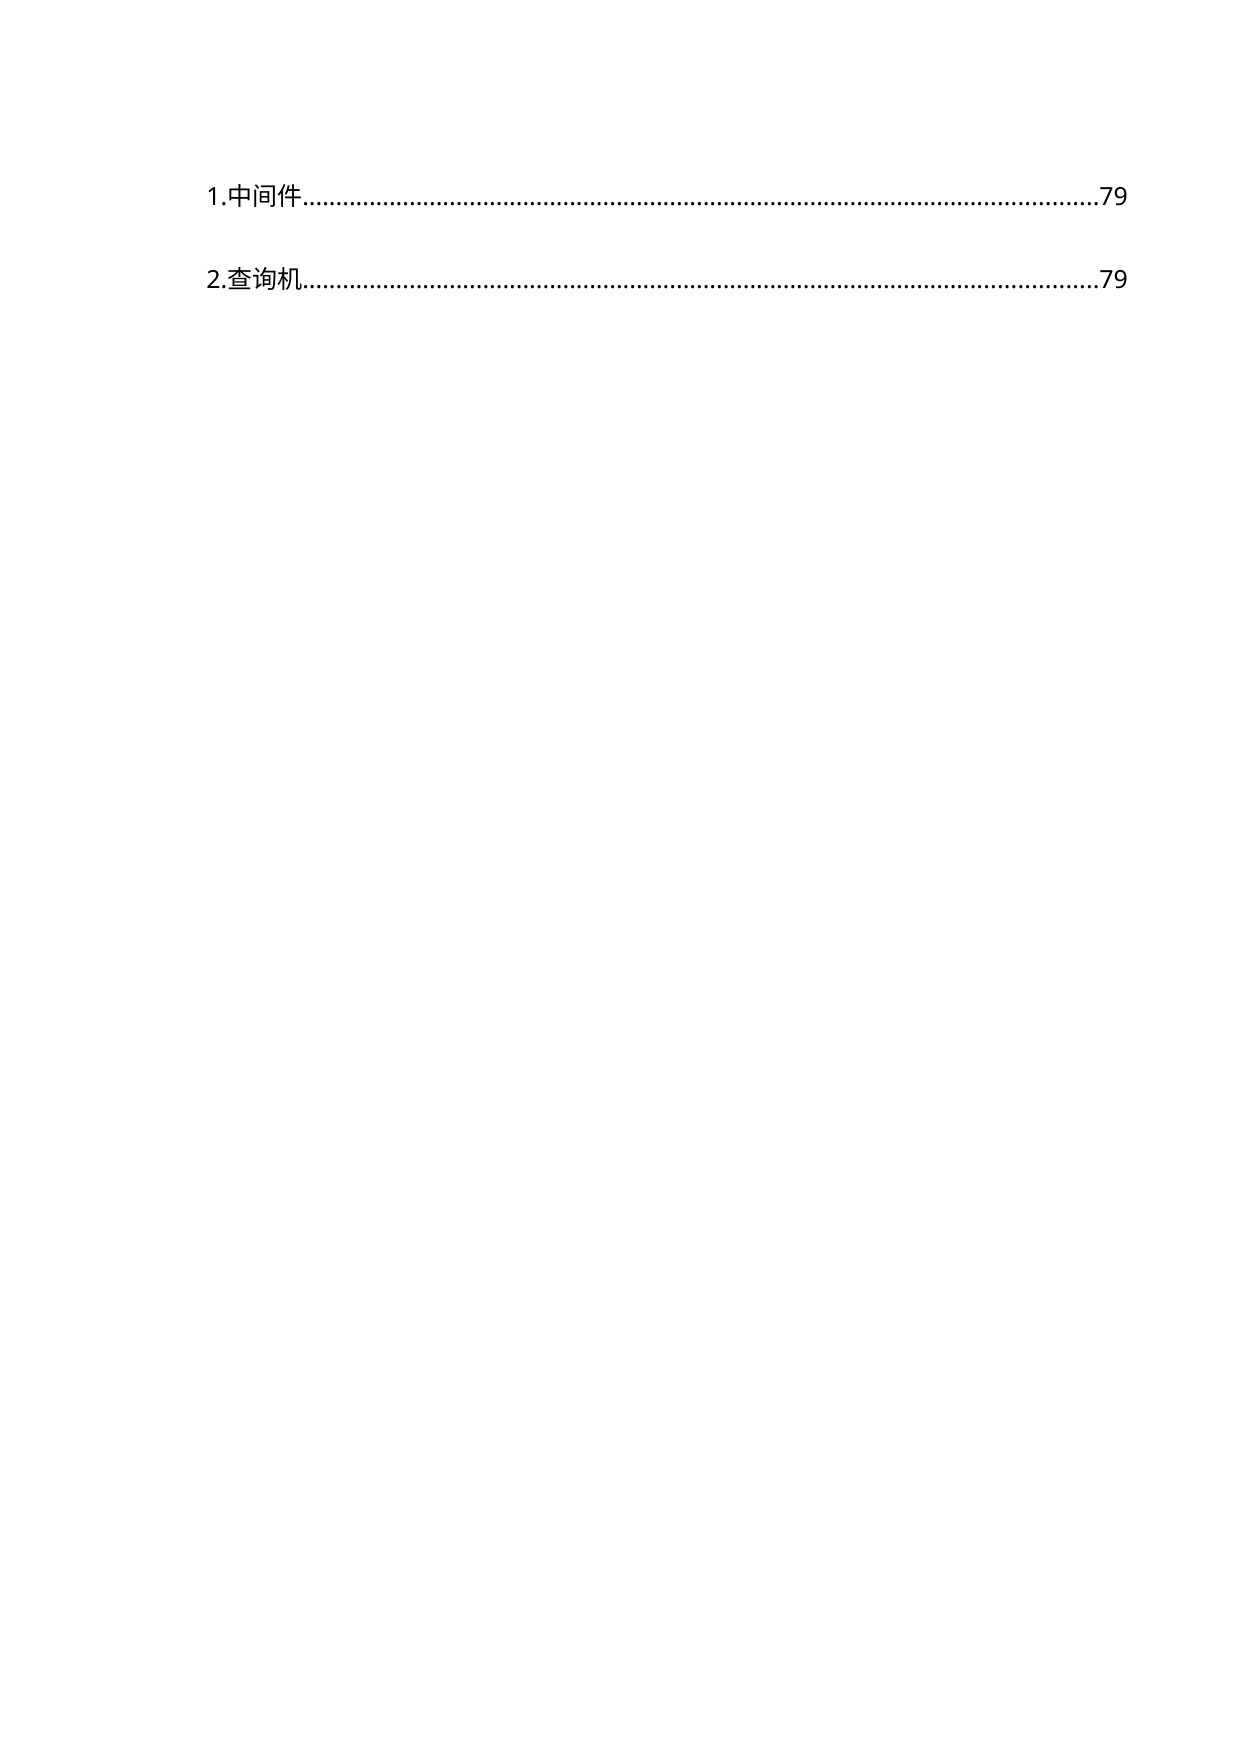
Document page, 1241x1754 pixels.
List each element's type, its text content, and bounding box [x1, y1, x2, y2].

text 1.中间件 79 [156, 162, 1128, 227]
text 2.查询机 79 [156, 245, 1128, 310]
